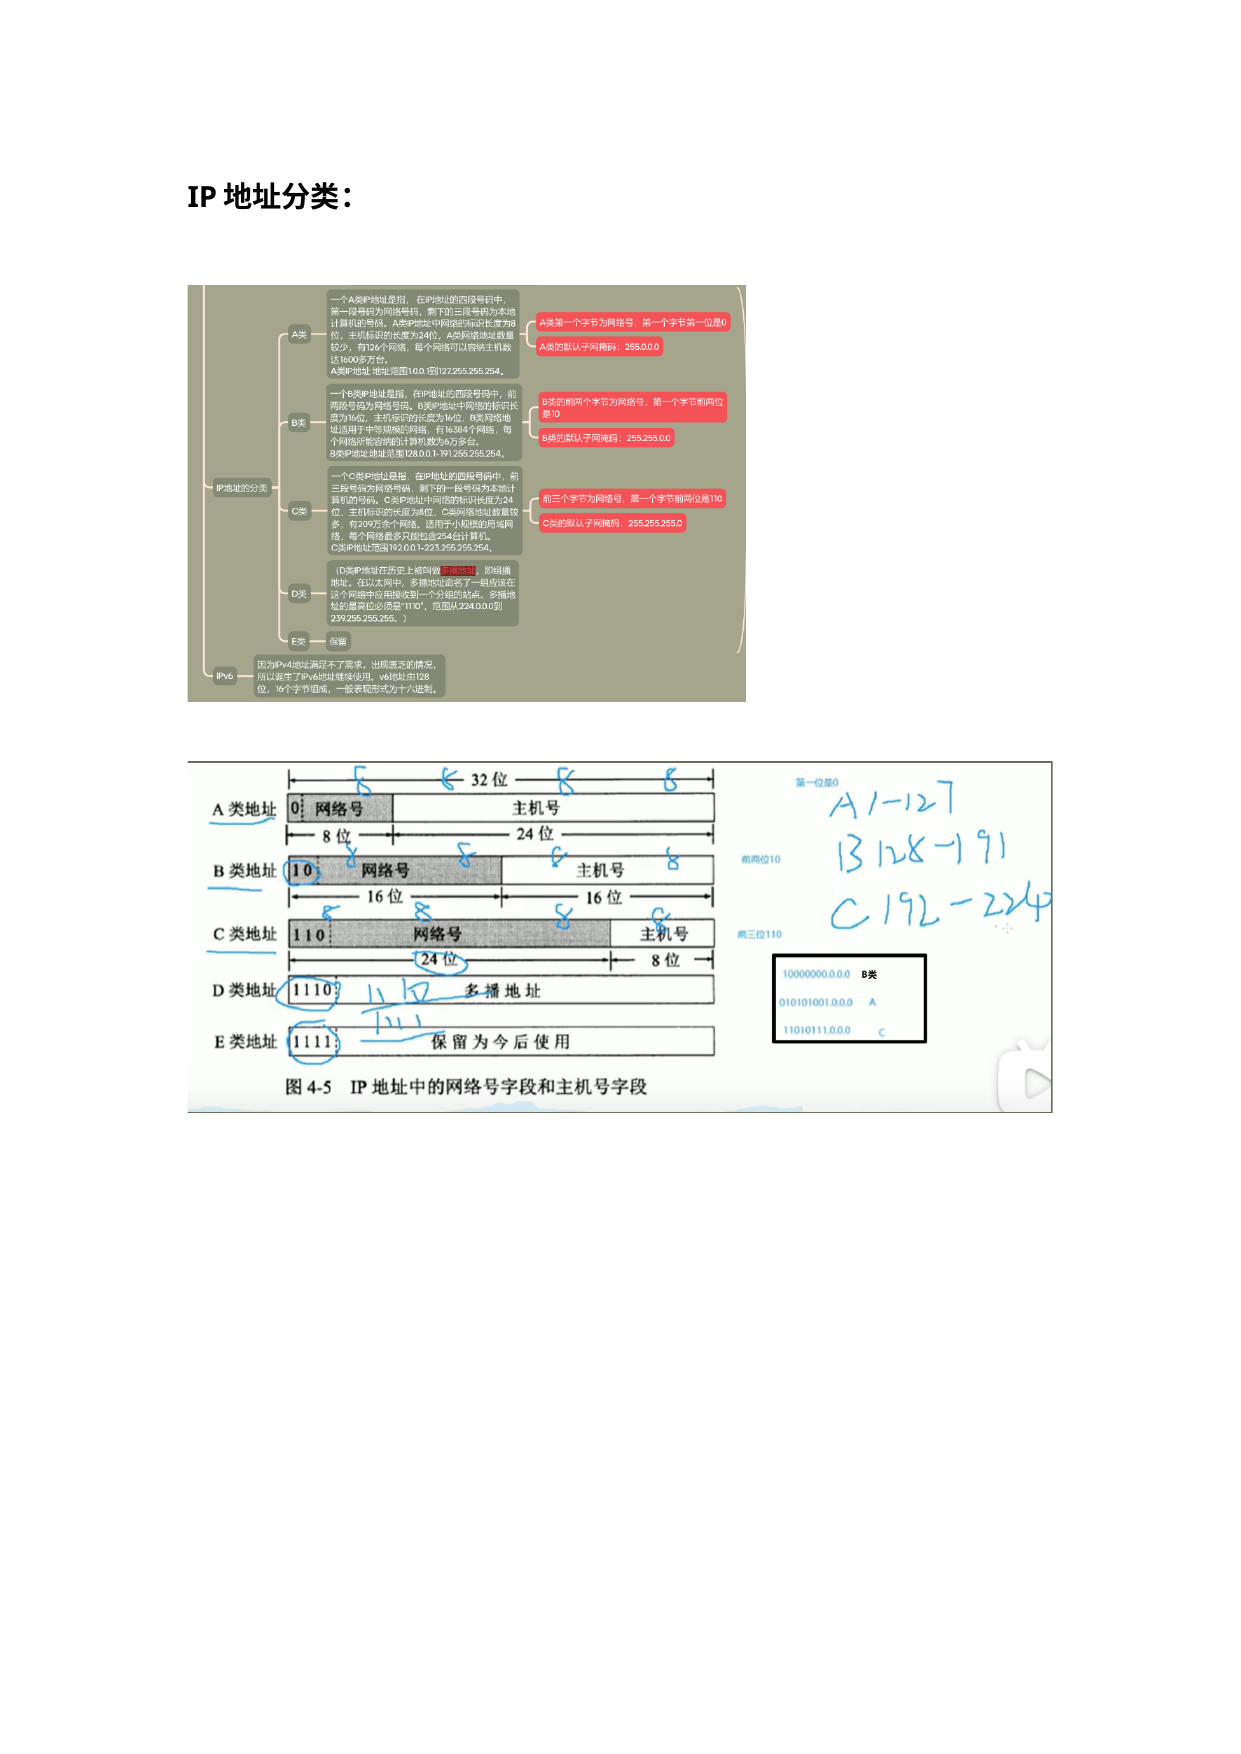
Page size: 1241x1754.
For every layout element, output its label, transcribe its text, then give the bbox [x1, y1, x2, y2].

picture [187, 761, 1053, 1113]
subtitle IP地址分类： [187, 162, 1053, 227]
picture [187, 285, 746, 702]
